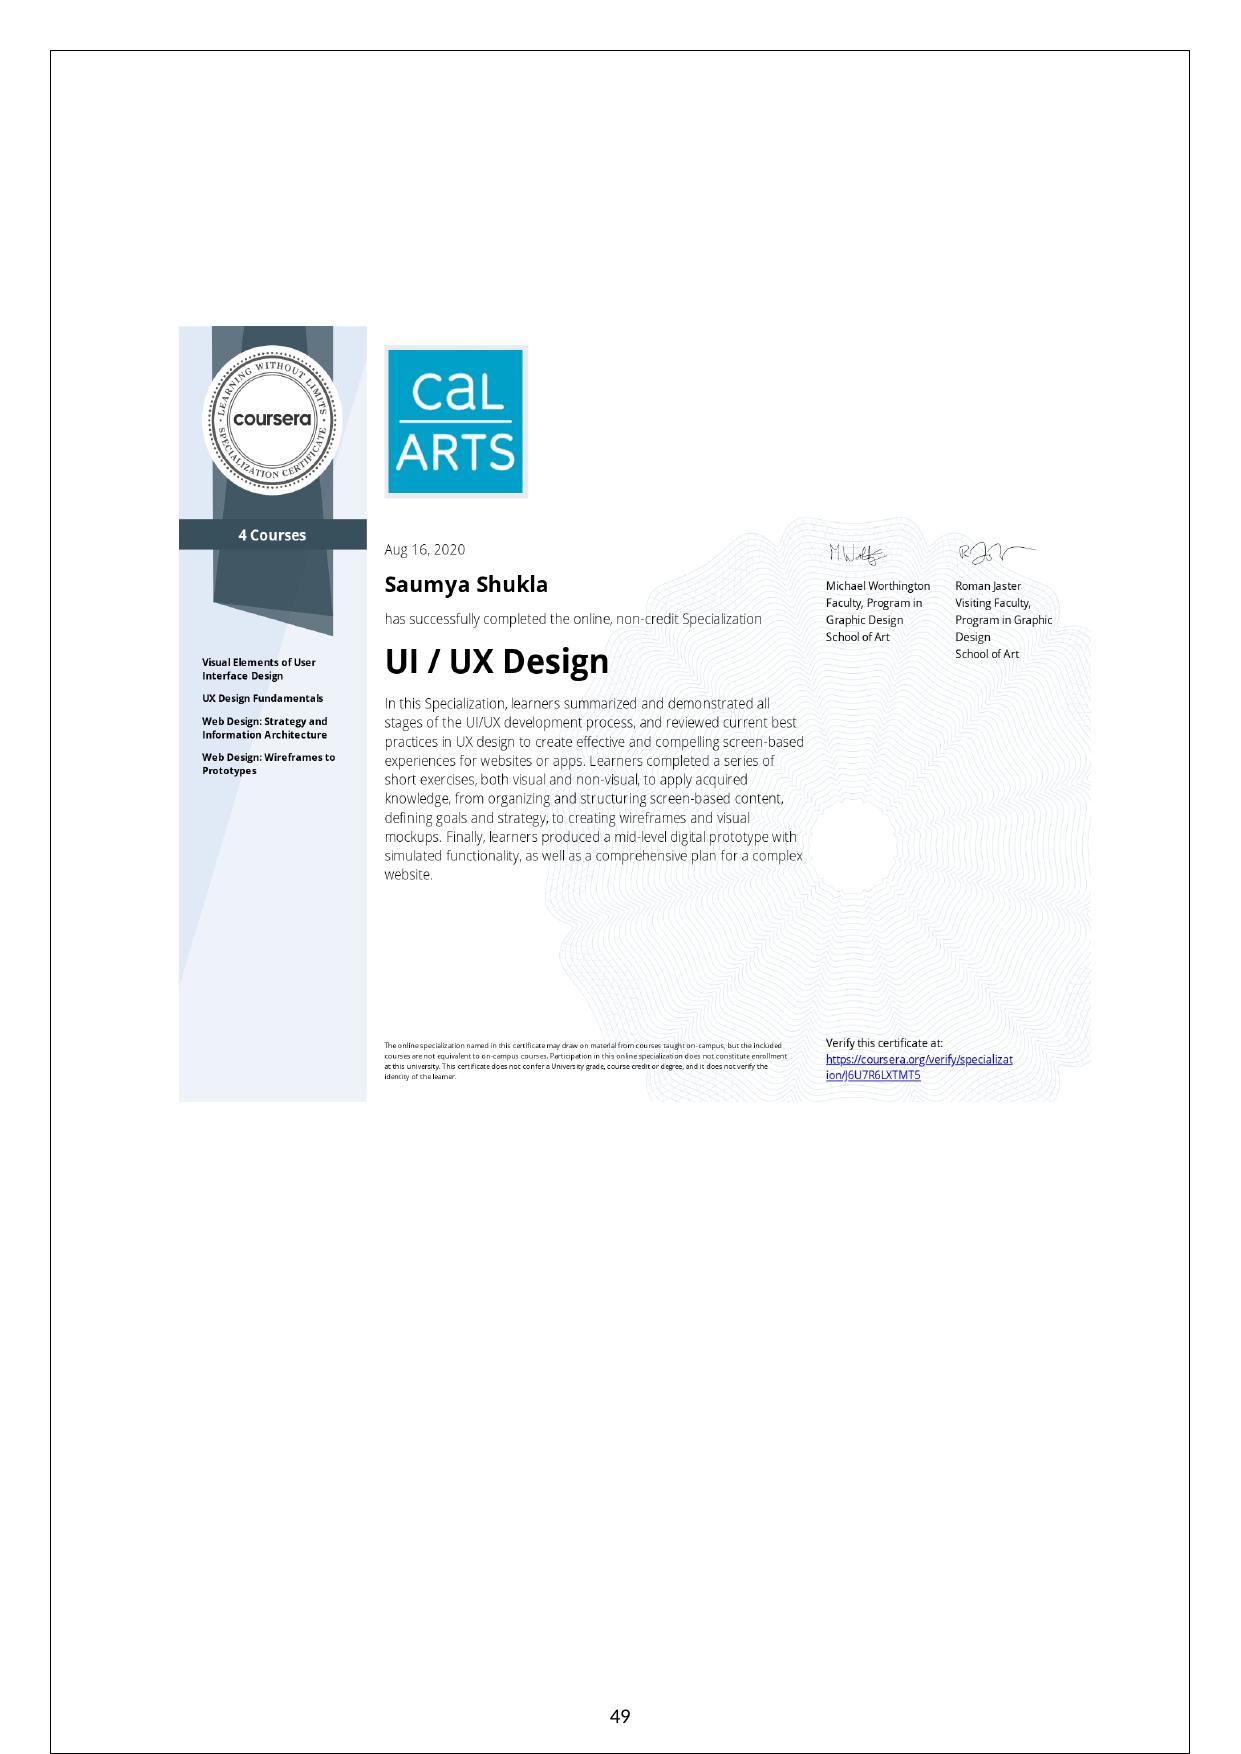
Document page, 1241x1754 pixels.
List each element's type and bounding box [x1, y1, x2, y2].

picture [150, 326, 1091, 1102]
